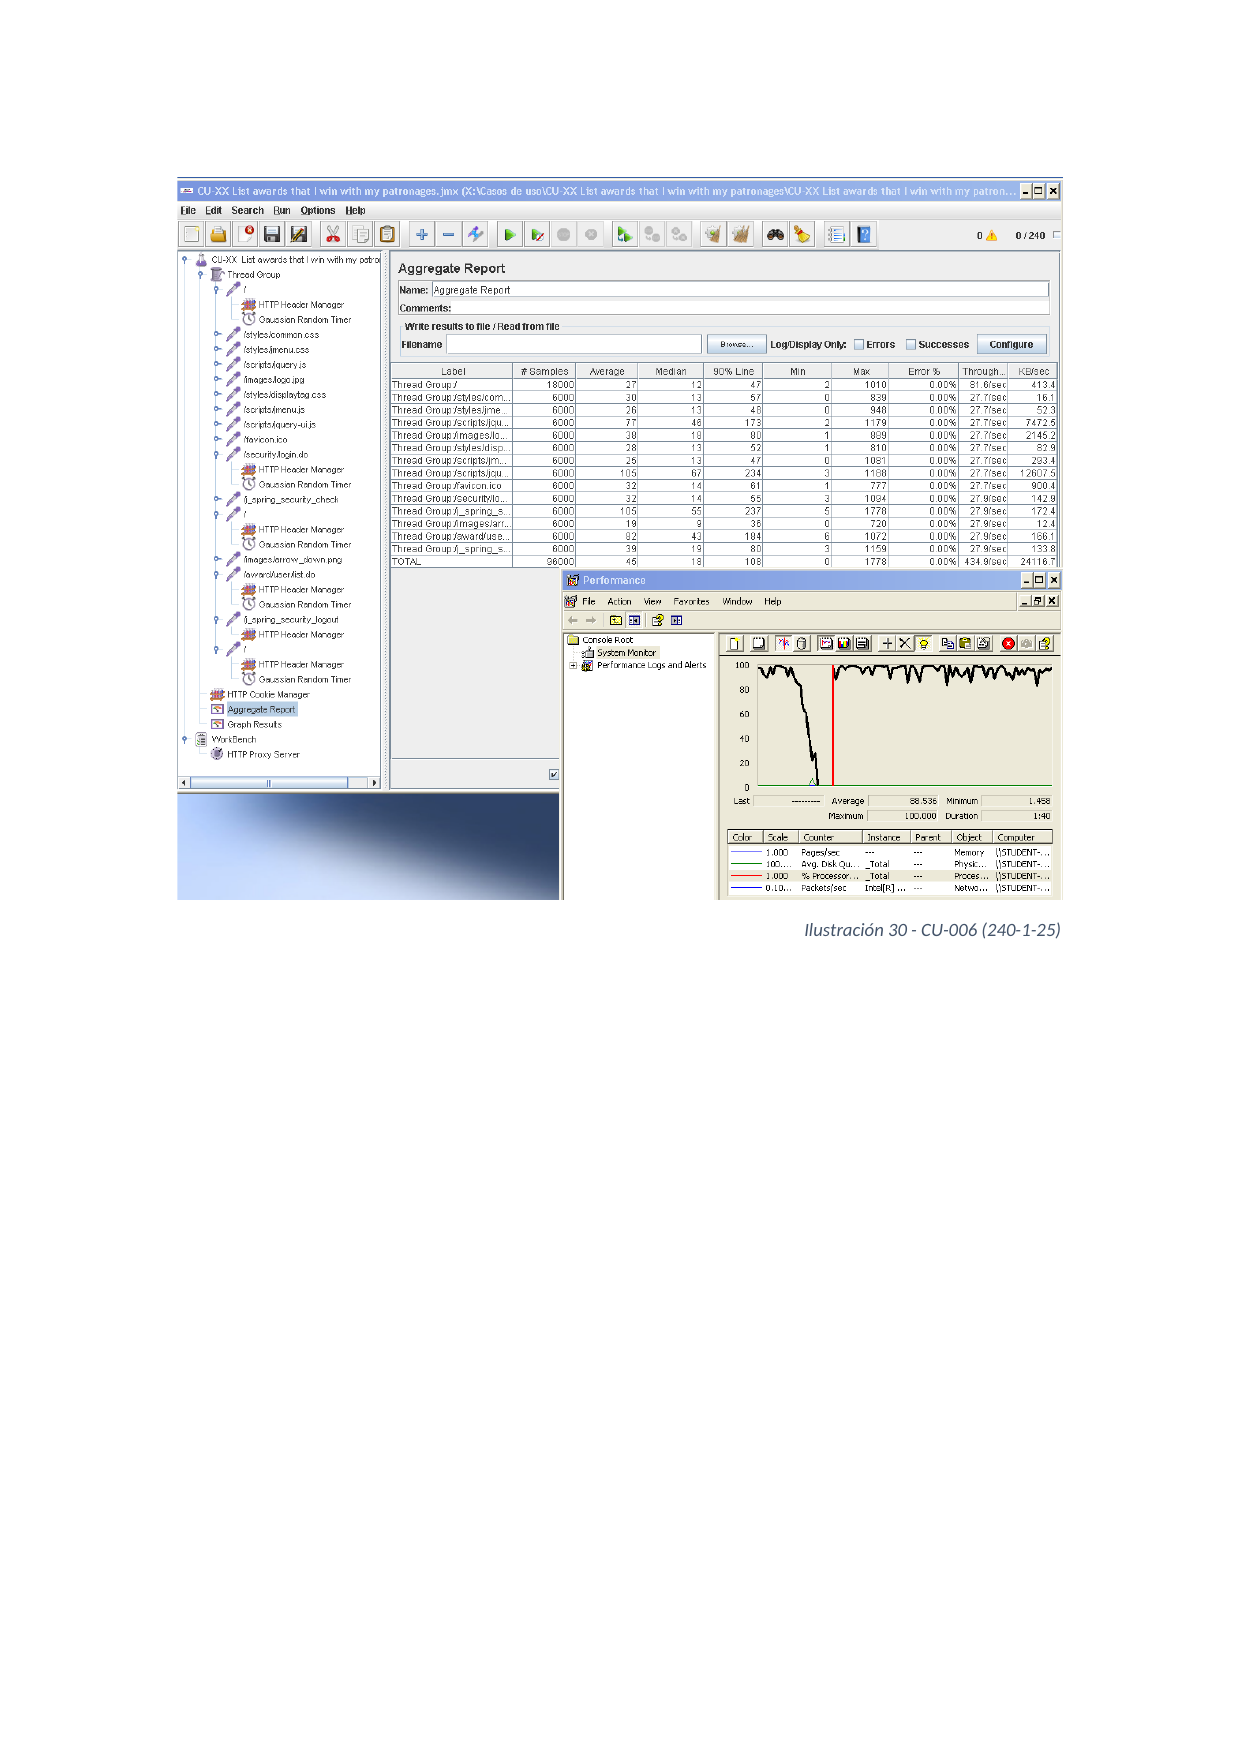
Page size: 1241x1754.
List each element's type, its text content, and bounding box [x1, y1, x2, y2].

picture [177, 177, 1063, 900]
text Ilustración 9 - CU-006 (240-1-25) [177, 918, 1063, 941]
